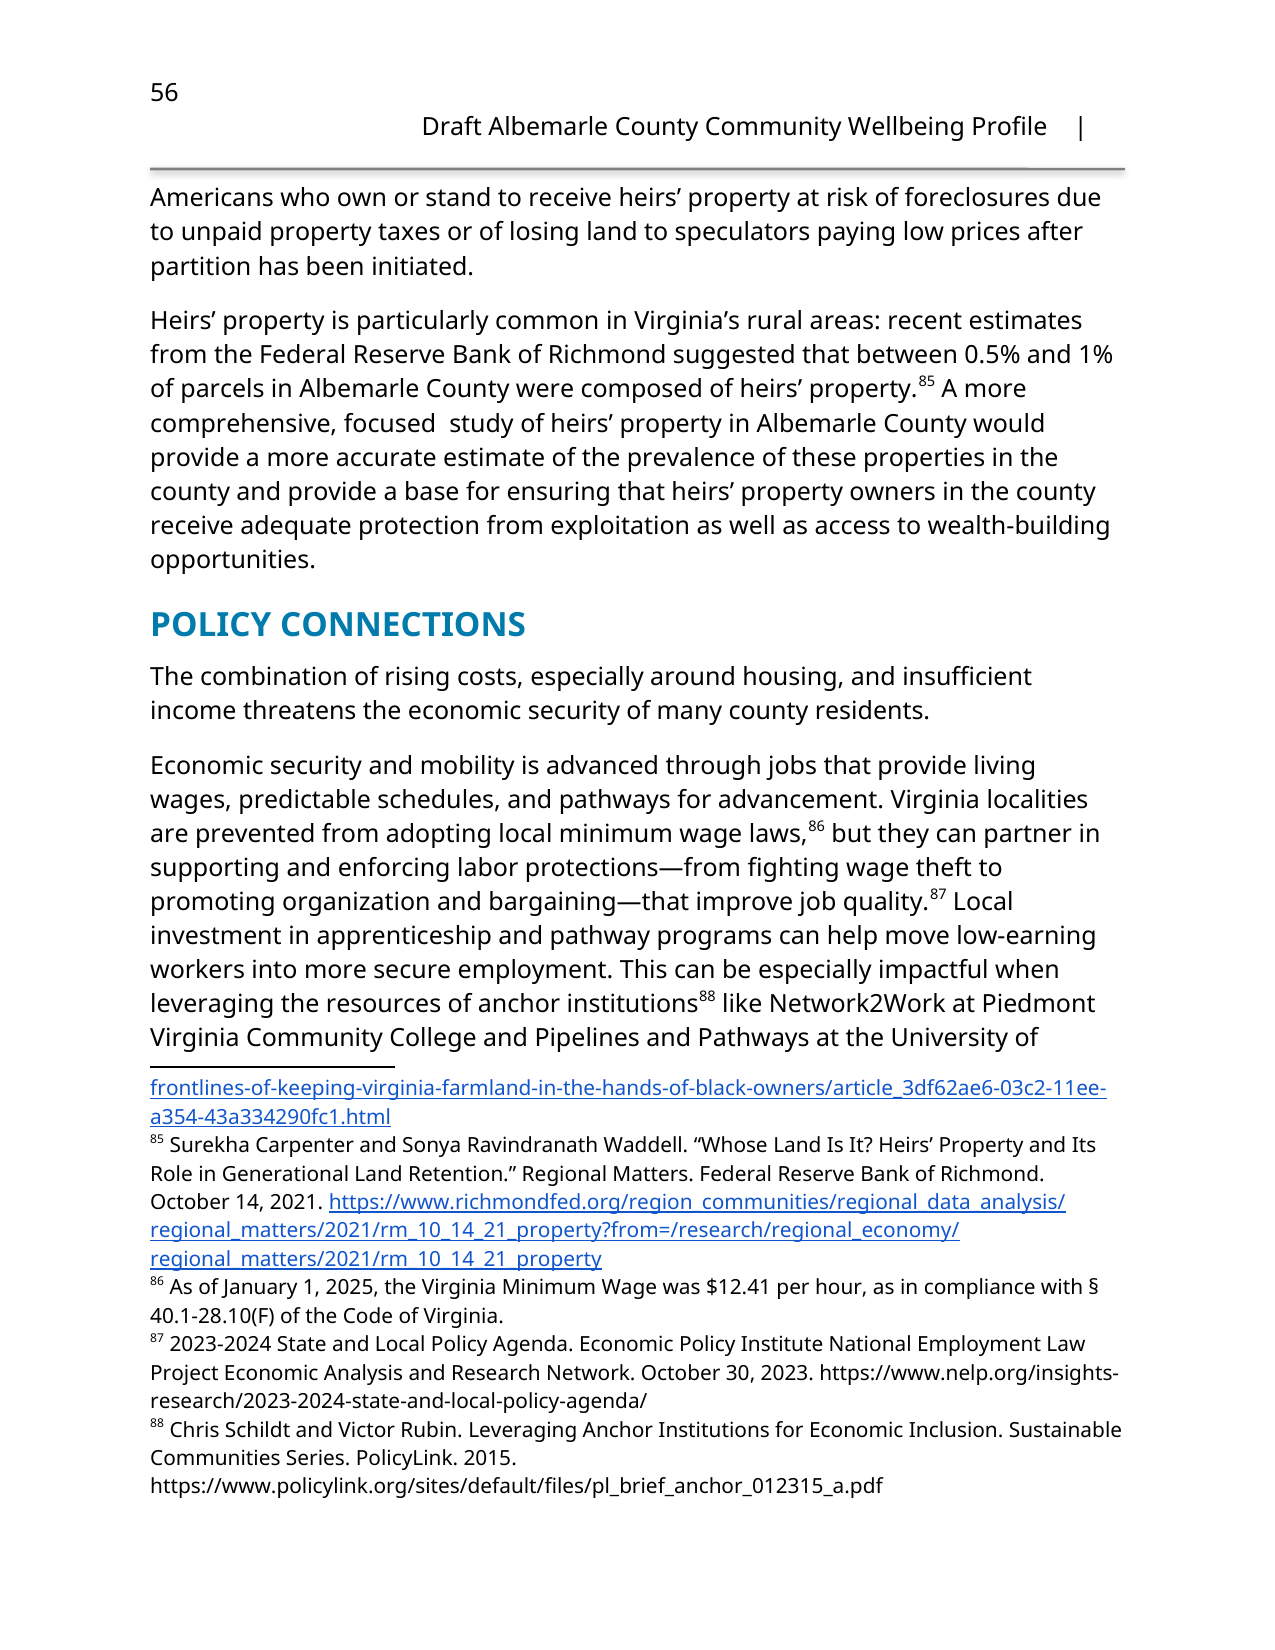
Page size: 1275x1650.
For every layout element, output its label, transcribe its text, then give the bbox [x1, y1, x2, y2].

text Economic security and mobility is advanced through jobs that provide living wages, predictable schedules, and pathways for advancement. Virginia localities are prevented from adopting local minimum wage laws, but they can partner in supporting and enforcing labor protections—from fighting wage theft to promoting organization and bargaining—that improve job quality. Local investment in apprenticeship and pathway programs can help move low-earning workers into more secure employment. This can be especially impactful when leveraging the resources of anchor institutions like Network2Work at Piedmont Virginia Community College and Pipelines and Pathways at the University of Virginia. New development also creates opportunities for targeted hiring or community benefit agreements to ensure those with the greatest need benefit from community investments. [150, 747, 1125, 1054]
text In the Southern United States, an estimated 30-40% of Black-owned land is owned through heirs’ property. Black Americans have historically been less likely to write wills: 24% compared to the national average of 57%. These factors leave Black Americans who own or stand to receive heirs’ property at risk of foreclosures due to unpaid property taxes or of losing land to speculators paying low prices after partition has been initiated. [150, 180, 1125, 282]
text The combination of rising costs, especially around housing, and insufficient income threatens the economic security of many county residents. [150, 658, 1125, 727]
text Heirs’ property is particularly common in Virginia’s rural areas: recent estimates from the Federal Reserve Bank of Richmond suggested that between 0.5% and 1% of parcels in Albemarle County were composed of heirs’ property. A more comprehensive, focused study of heirs’ property in Albemarle County would provide a more accurate estimate of the prevalence of these properties in the county and provide a base for ensuring that heirs’ property owners in the county receive adequate protection from exploitation as well as access to wealth-building opportunities. [150, 303, 1125, 576]
subtitle Policy Connections [150, 601, 1125, 646]
